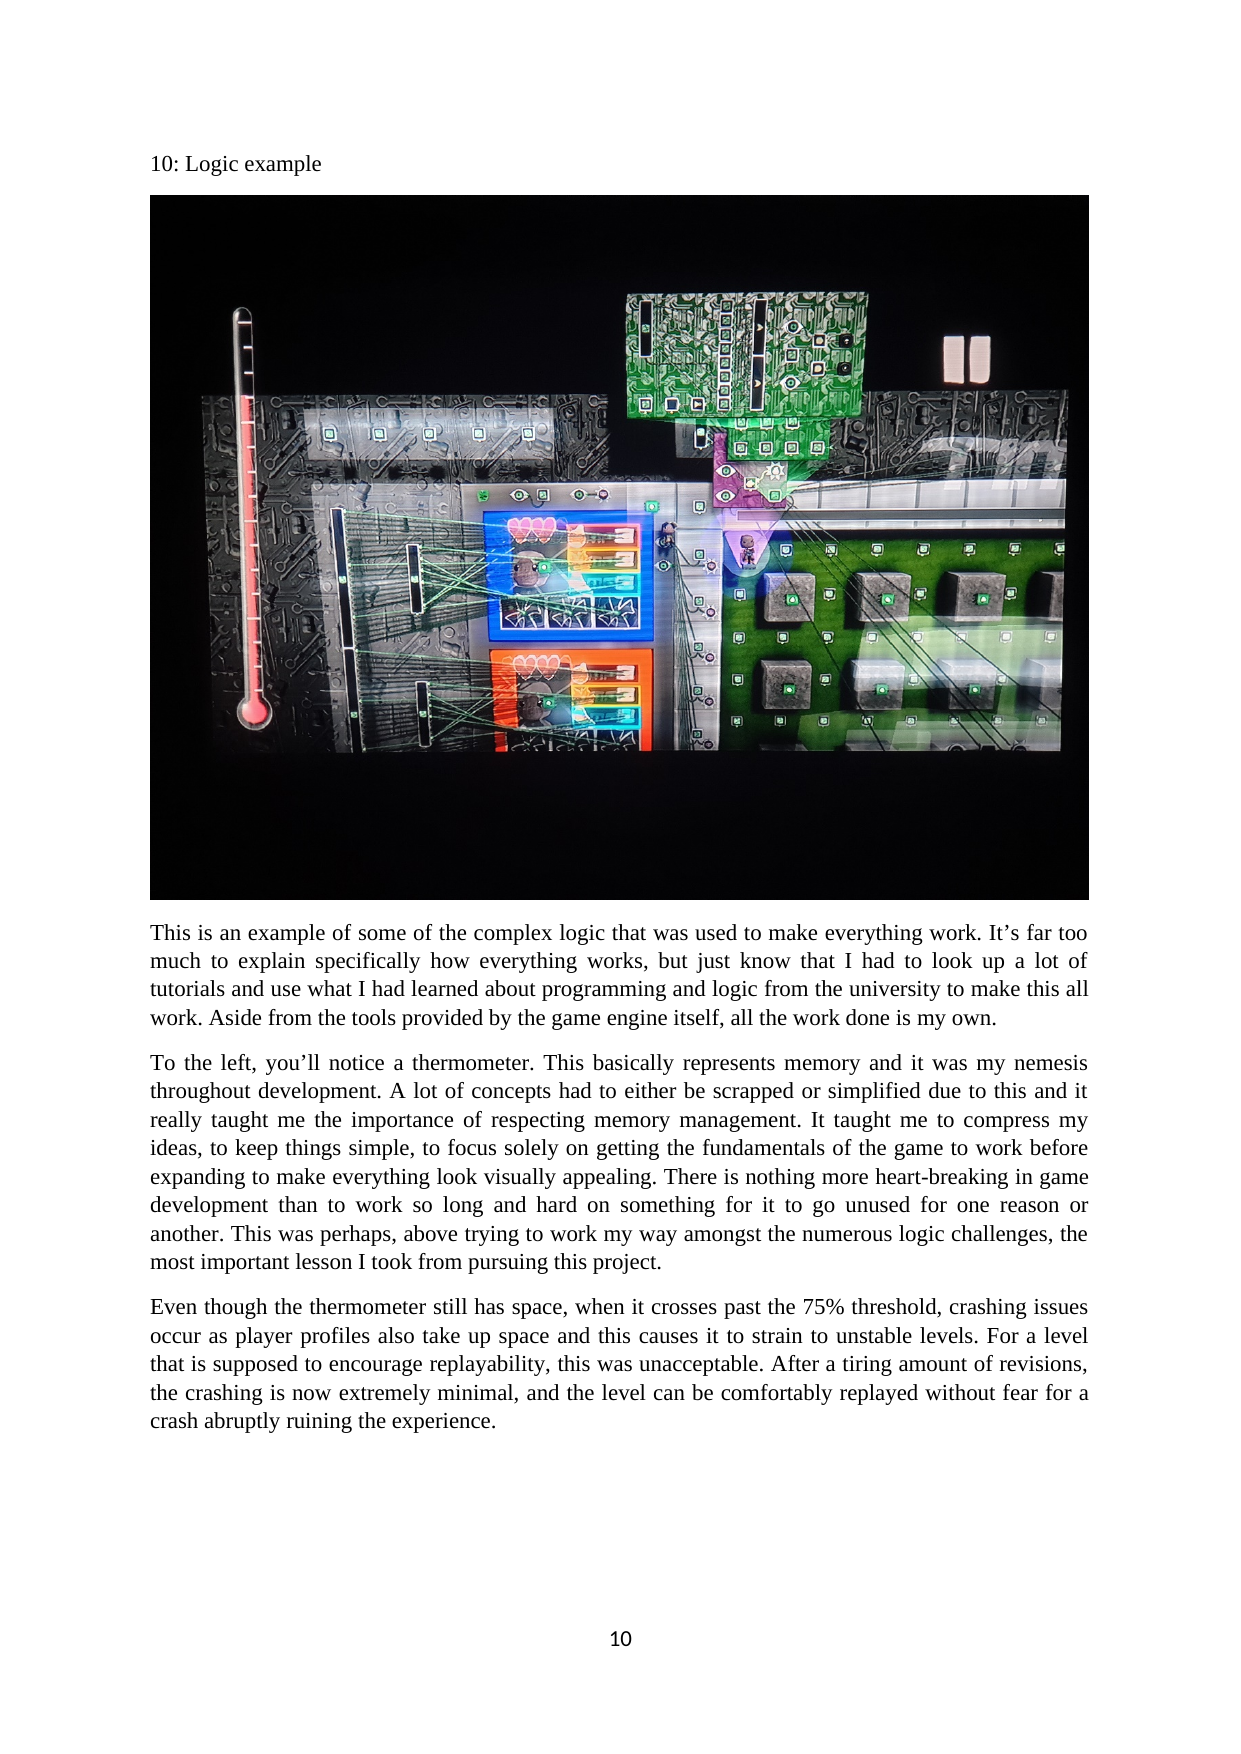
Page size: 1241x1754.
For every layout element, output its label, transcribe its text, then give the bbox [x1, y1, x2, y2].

text This is an example of some of the complex logic that was used to make everything work. It’s far too much to explain specifically how everything works, but just know that I had to look up a lot of tutorials and use what I had learned about programming and logic from the university to make this all work. Aside from the tools provided by the game engine itself, all the work done is my own. [150, 919, 1090, 1030]
picture [150, 195, 1089, 900]
text Even though the thermometer still has space, when it crosses past the 75% threshold, crashing issues occur as player profiles also take up space and this causes it to strain to unstable levels. For a level that is supposed to encourage replayability, this was unacceptable. After a tiring amount of revisions, the crashing is now extremely minimal, and the level can be comfortably replayed without fear for a crash abruptly ruining the experience. [150, 1293, 1090, 1433]
text To the left, you’ll notice a thermometer. This basically represents memory and it was my nemesis throughout development. A lot of concepts had to either be scrapped or simplified due to this and it really taught me the importance of respecting memory management. It taught me to compress my ideas, to keep things simple, to focus solely on getting the fundamentals of the game to work before expanding to make everything look visually appealing. There is nothing more heart-breaking in game development than to work so long and hard on something for it to go unused for one reason or another. This was perhaps, above trying to work my way amongst the numerous logic challenges, the most important lesson I took from pursuing this project. [150, 1049, 1090, 1274]
text 10: Logic example [150, 150, 1090, 176]
